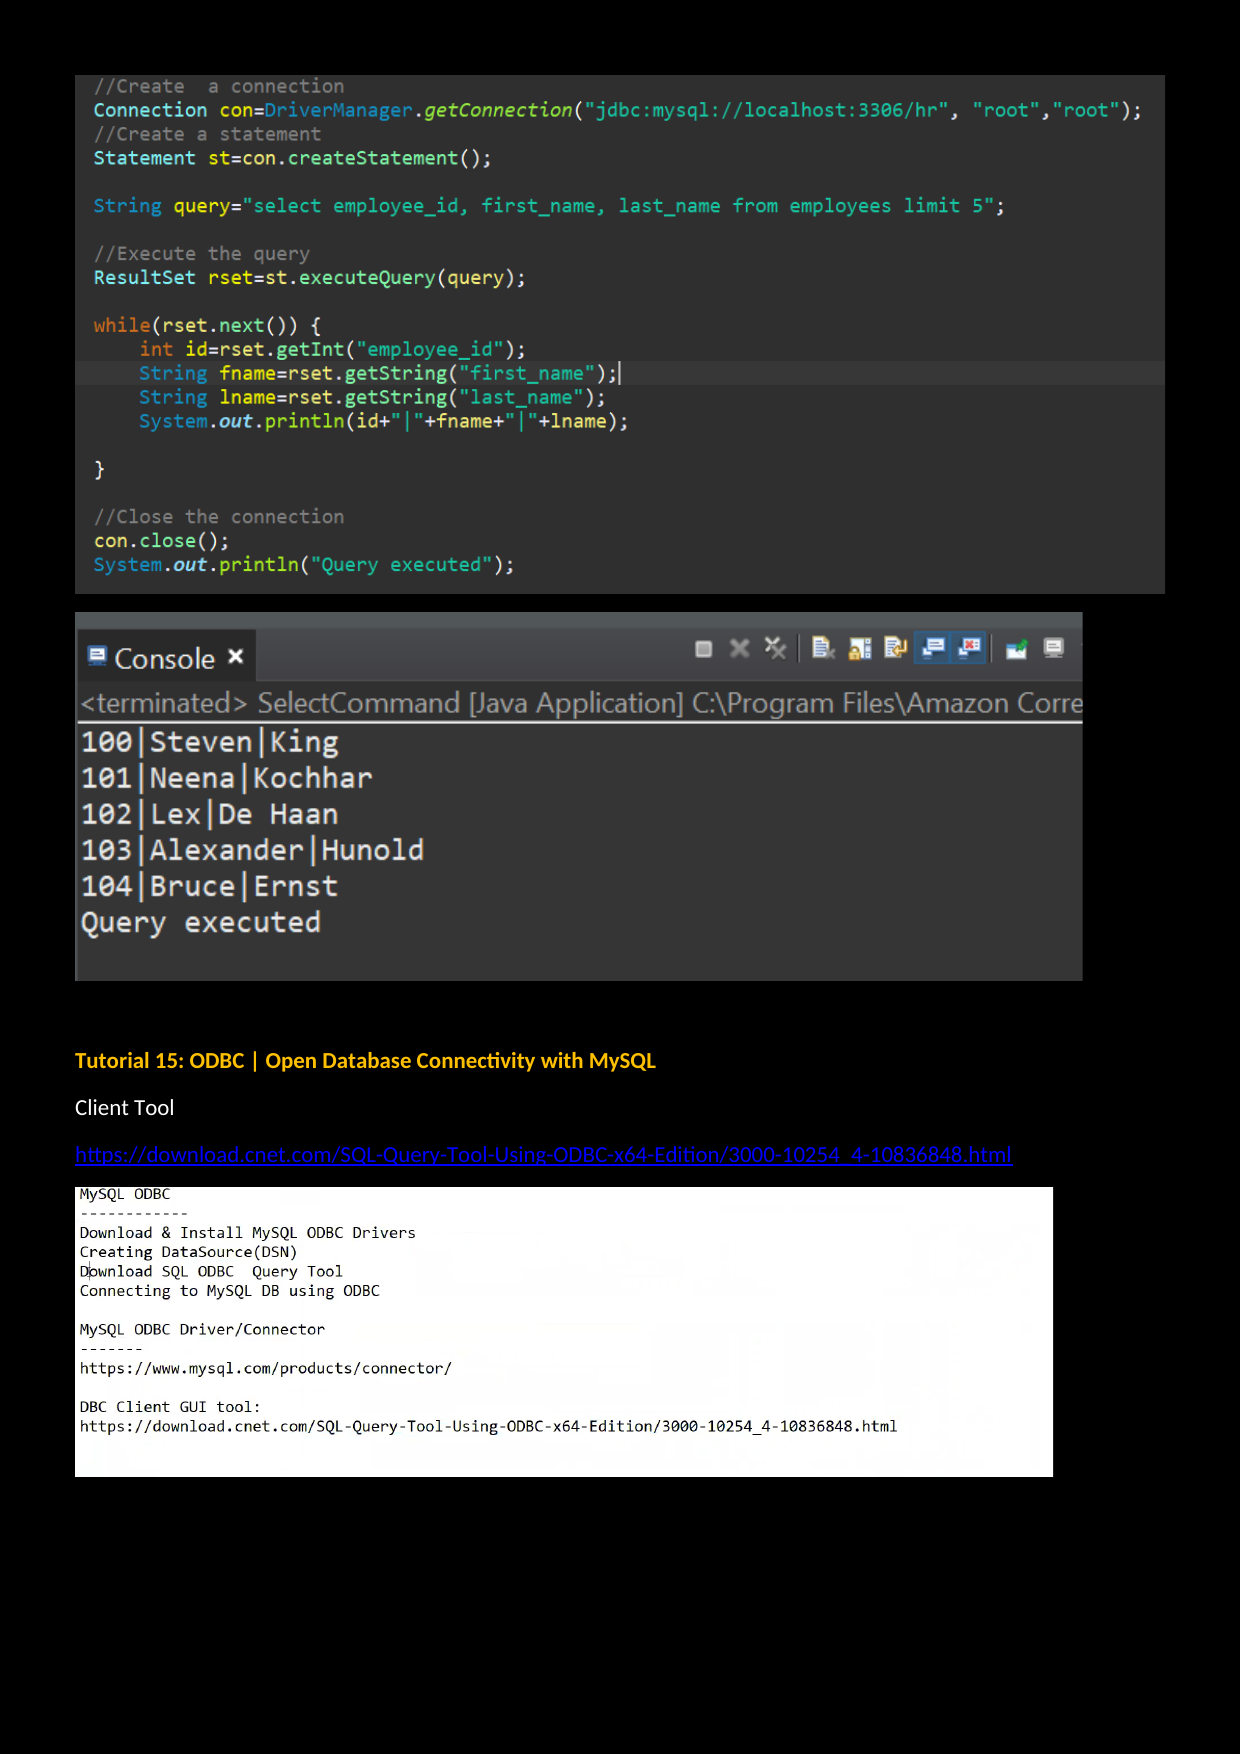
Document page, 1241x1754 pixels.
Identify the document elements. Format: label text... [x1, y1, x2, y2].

picture [75, 75, 1166, 594]
text https://download.cnet.com/SQL-Query-Tool-Using-ODBC-x64-Edition/3000-10254_4-10836848.html [75, 1140, 1165, 1168]
text Tutorial 15: ODBC | Open Database Connectivity with MySQL [75, 1046, 1165, 1074]
picture [75, 1187, 1054, 1477]
text Client Tool [75, 1093, 1165, 1121]
picture [75, 612, 1083, 981]
